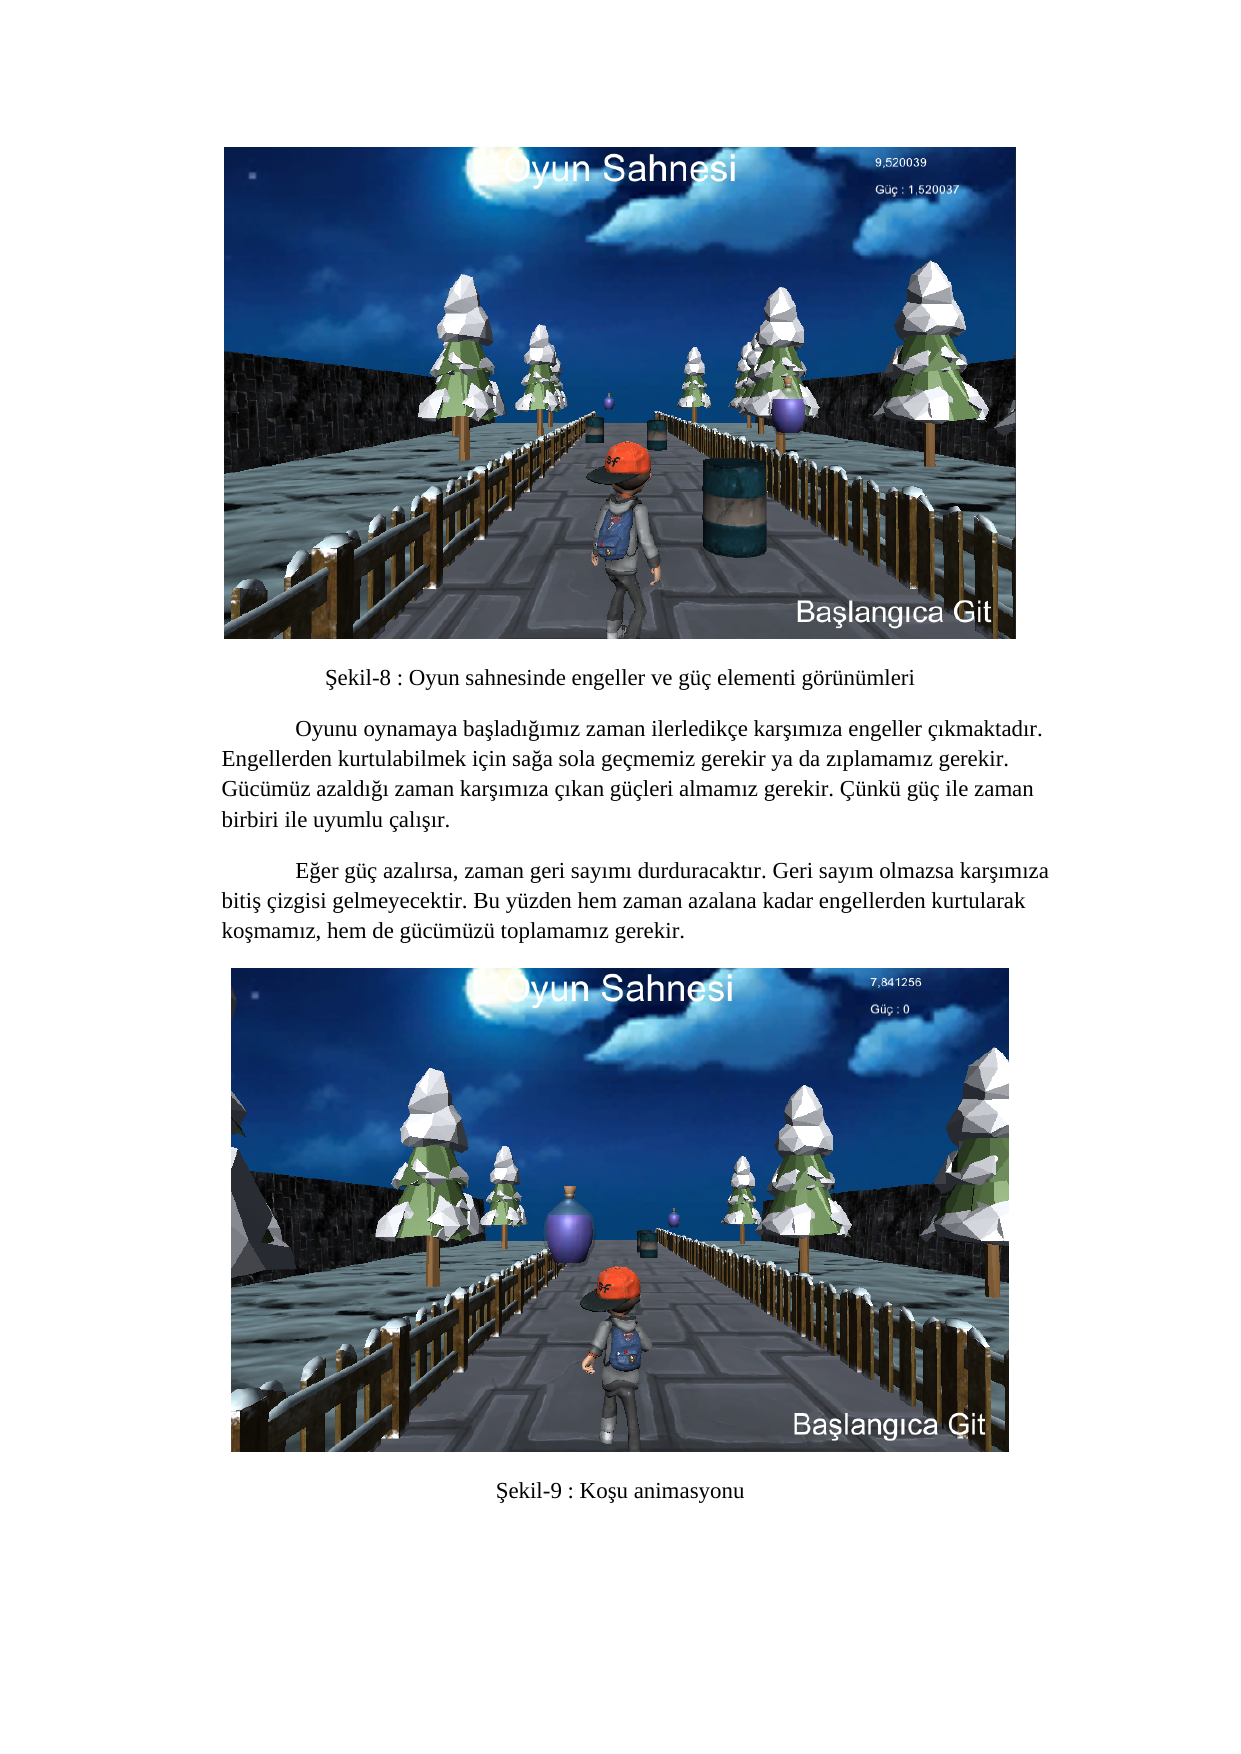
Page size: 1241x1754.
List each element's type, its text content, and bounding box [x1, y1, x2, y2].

text Eğer güç azalırsa, zaman geri sayımı durduracaktır. Geri sayım olmazsa karşımıza bitiş çizgisi gelmeyecektir. Bu yüzden hem zaman azalana kadar engellerden kurtularak koşmamız, hem de gücümüzü toplamamız gerekir. [221, 857, 1093, 943]
text Şekil-9 : Koşu animasyonu [148, 1477, 1093, 1503]
text Şekil-8 : Oyun sahnesinde engeller ve güç elementi görünümleri [148, 664, 1093, 690]
picture [231, 968, 1009, 1452]
text Oyunu oynamaya başladığımız zaman ilerledikçe karşımıza engeller çıkmaktadır. Engellerden kurtulabilmek için sağa sola geçmemiz gerekir ya da zıplamamız gerekir. Gücümüz azaldığı zaman karşımıza çıkan güçleri almamız gerekir. Çünkü güç ile zaman birbiri ile uyumlu çalışır. [221, 715, 1093, 832]
picture [224, 147, 1016, 639]
